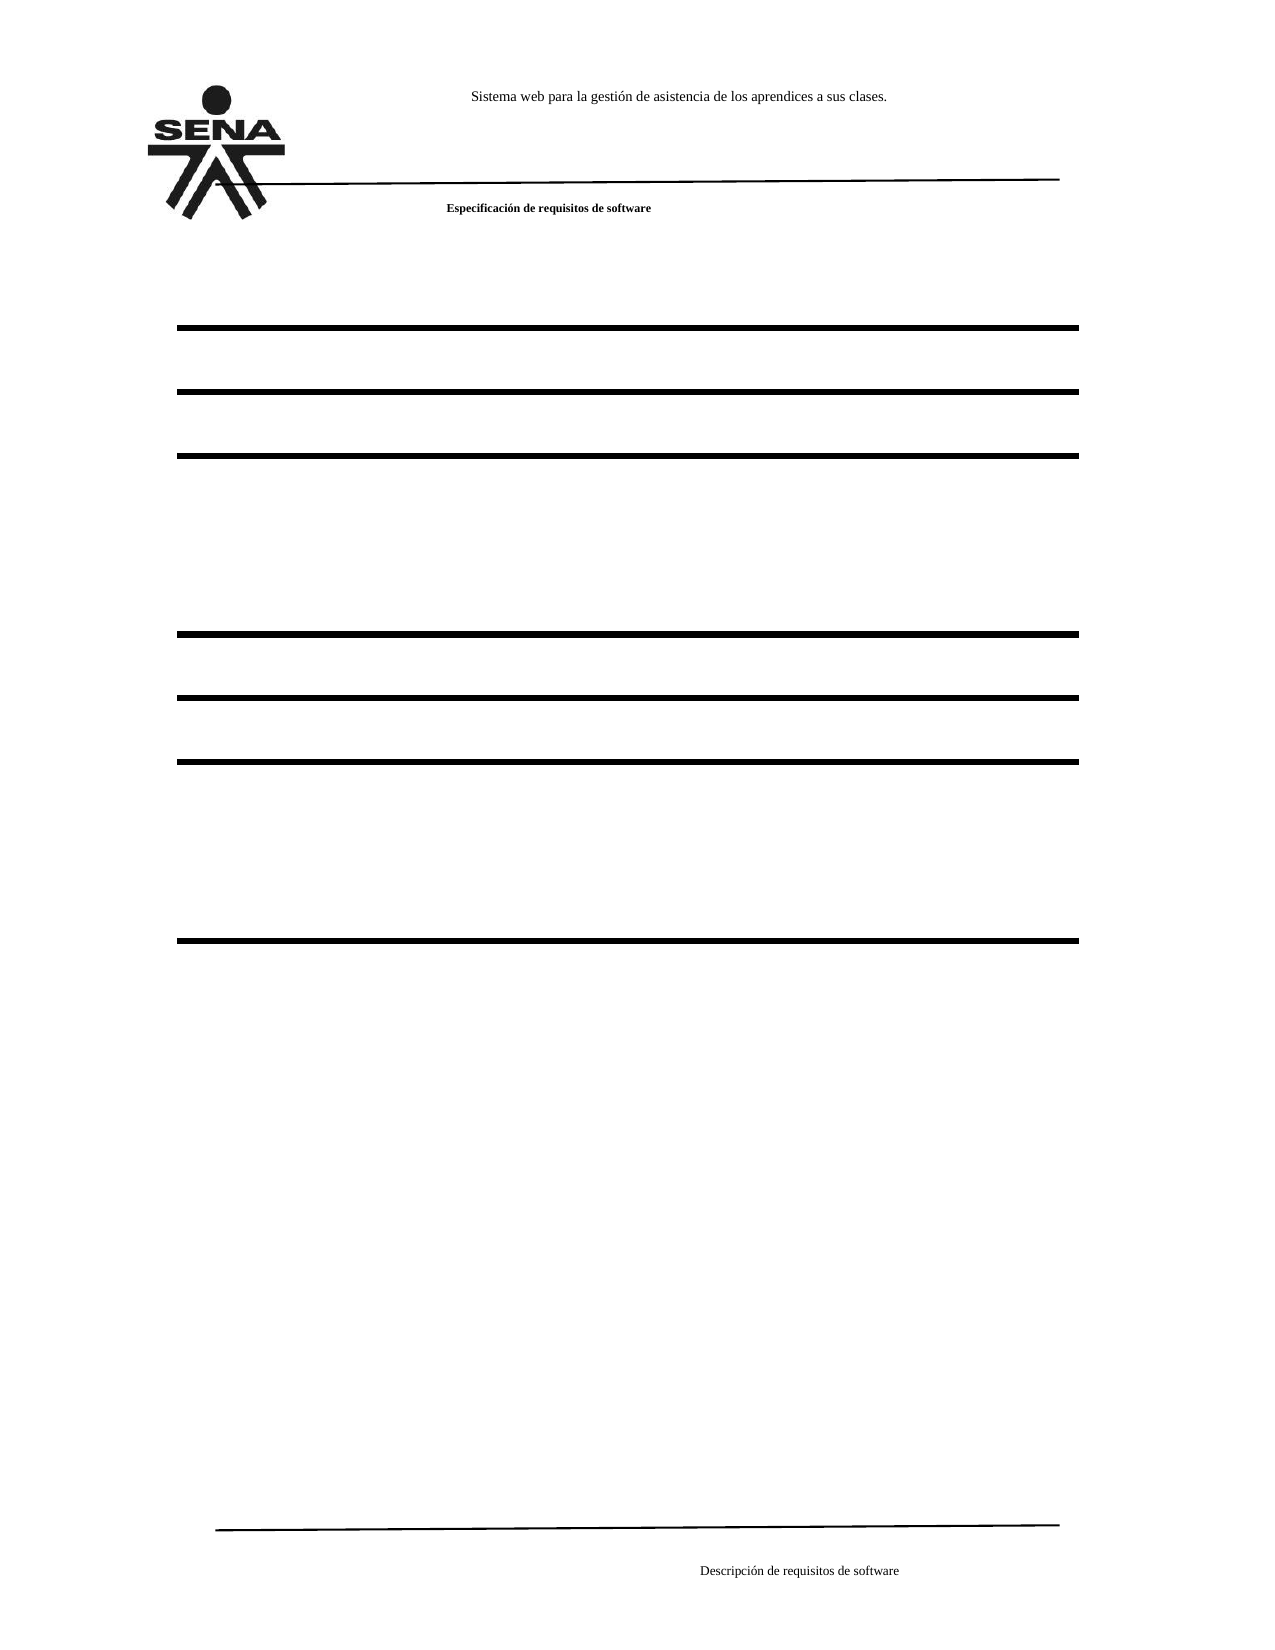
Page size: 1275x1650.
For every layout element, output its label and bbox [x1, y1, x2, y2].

picture [147, 82, 285, 220]
